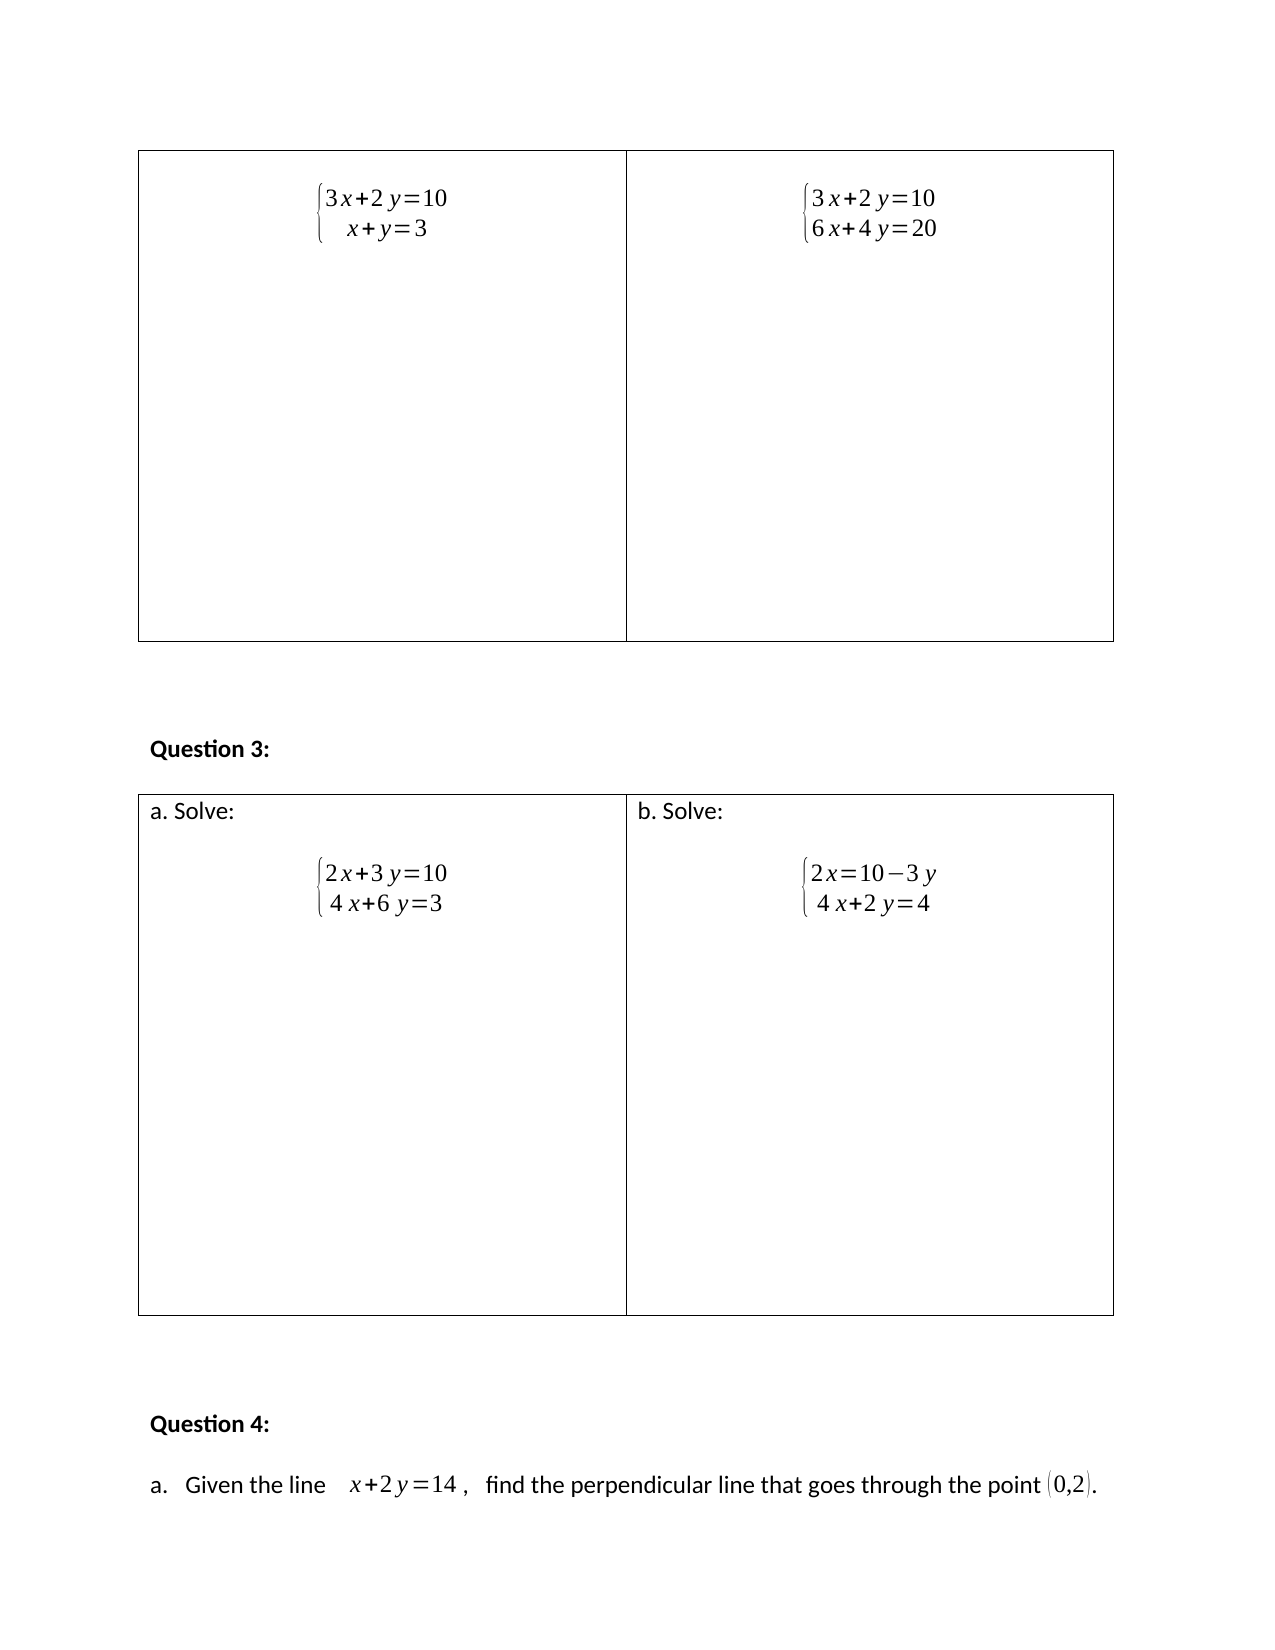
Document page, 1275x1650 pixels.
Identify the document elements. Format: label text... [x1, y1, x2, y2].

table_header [627, 151, 1113, 641]
text a. Given the line , find the perpendicular line that goes through the point . [150, 1469, 1125, 1499]
text Question 4: [150, 1408, 1125, 1438]
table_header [139, 151, 626, 641]
table_header b. Solve: [627, 795, 1113, 1315]
table_header a. Solve: [139, 795, 626, 1315]
text Question 3: [150, 733, 1125, 764]
